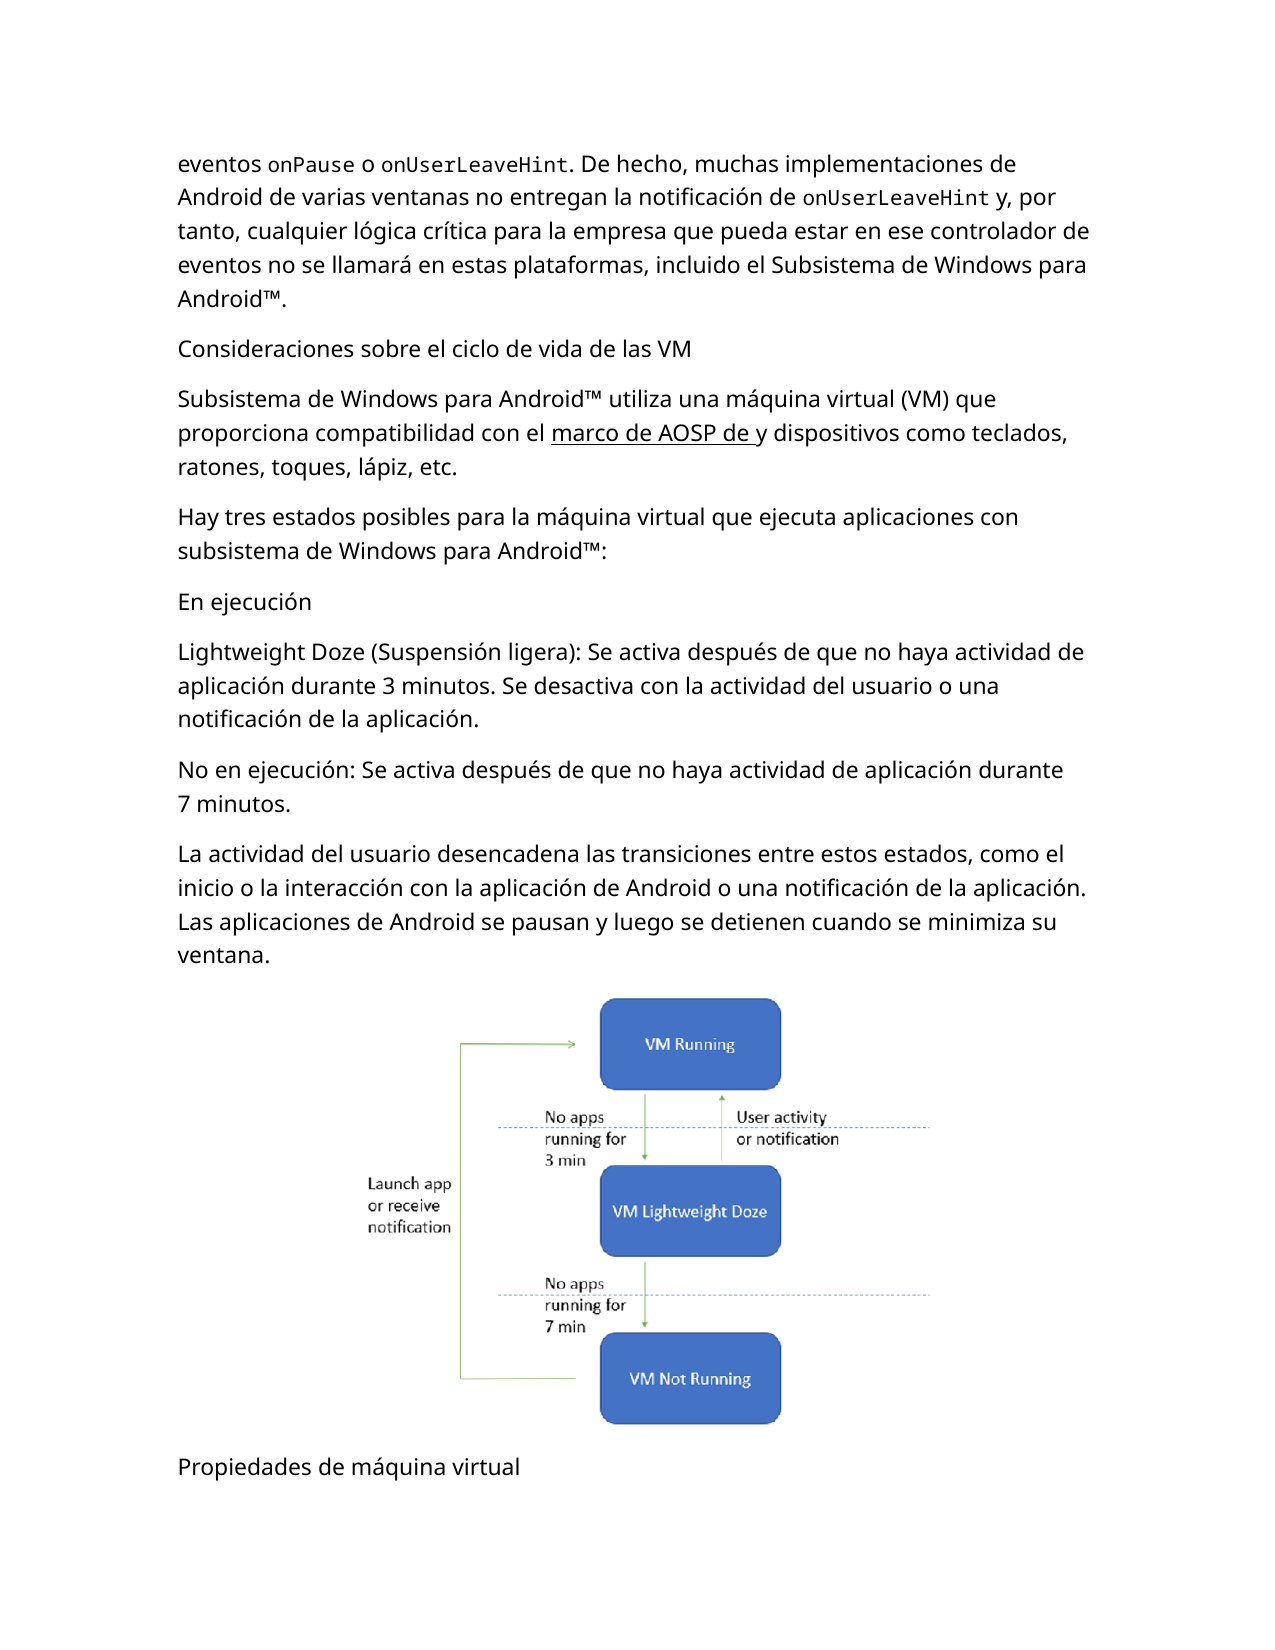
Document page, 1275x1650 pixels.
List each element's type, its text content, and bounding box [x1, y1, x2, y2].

text Consideraciones sobre el ciclo de vida de las VM [177, 333, 1098, 364]
text En ejecución [177, 586, 1098, 617]
text La actividad del usuario desencadena las transiciones entre estos estados, como el inicio o la interacción con la aplicación de Android o una notificación de la aplicación. Las aplicaciones de Android se pausan y luego se detienen cuando se minimiza su ventana. [177, 838, 1098, 971]
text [177, 148, 1098, 314]
text Propiedades de máquina virtual [177, 1451, 1098, 1482]
text Hay tres estados posibles para la máquina virtual que ejecuta aplicaciones con subsistema de Windows para Android™️: [177, 501, 1098, 566]
text No en ejecución: Se activa después de que no haya actividad de aplicación durante 7 minutos. [177, 754, 1098, 819]
picture [177, 989, 1098, 1432]
text Subsistema de Windows para Android™️ utiliza una máquina virtual (VM) que proporciona compatibilidad con el marco de AOSP de y dispositivos como teclados, ratones, toques, lápiz, etc. [177, 383, 1098, 482]
text Lightweight Doze (Suspensión ligera): Se activa después de que no haya actividad de aplicación durante 3 minutos. Se desactiva con la actividad del usuario o una notificación de la aplicación. [177, 636, 1098, 735]
